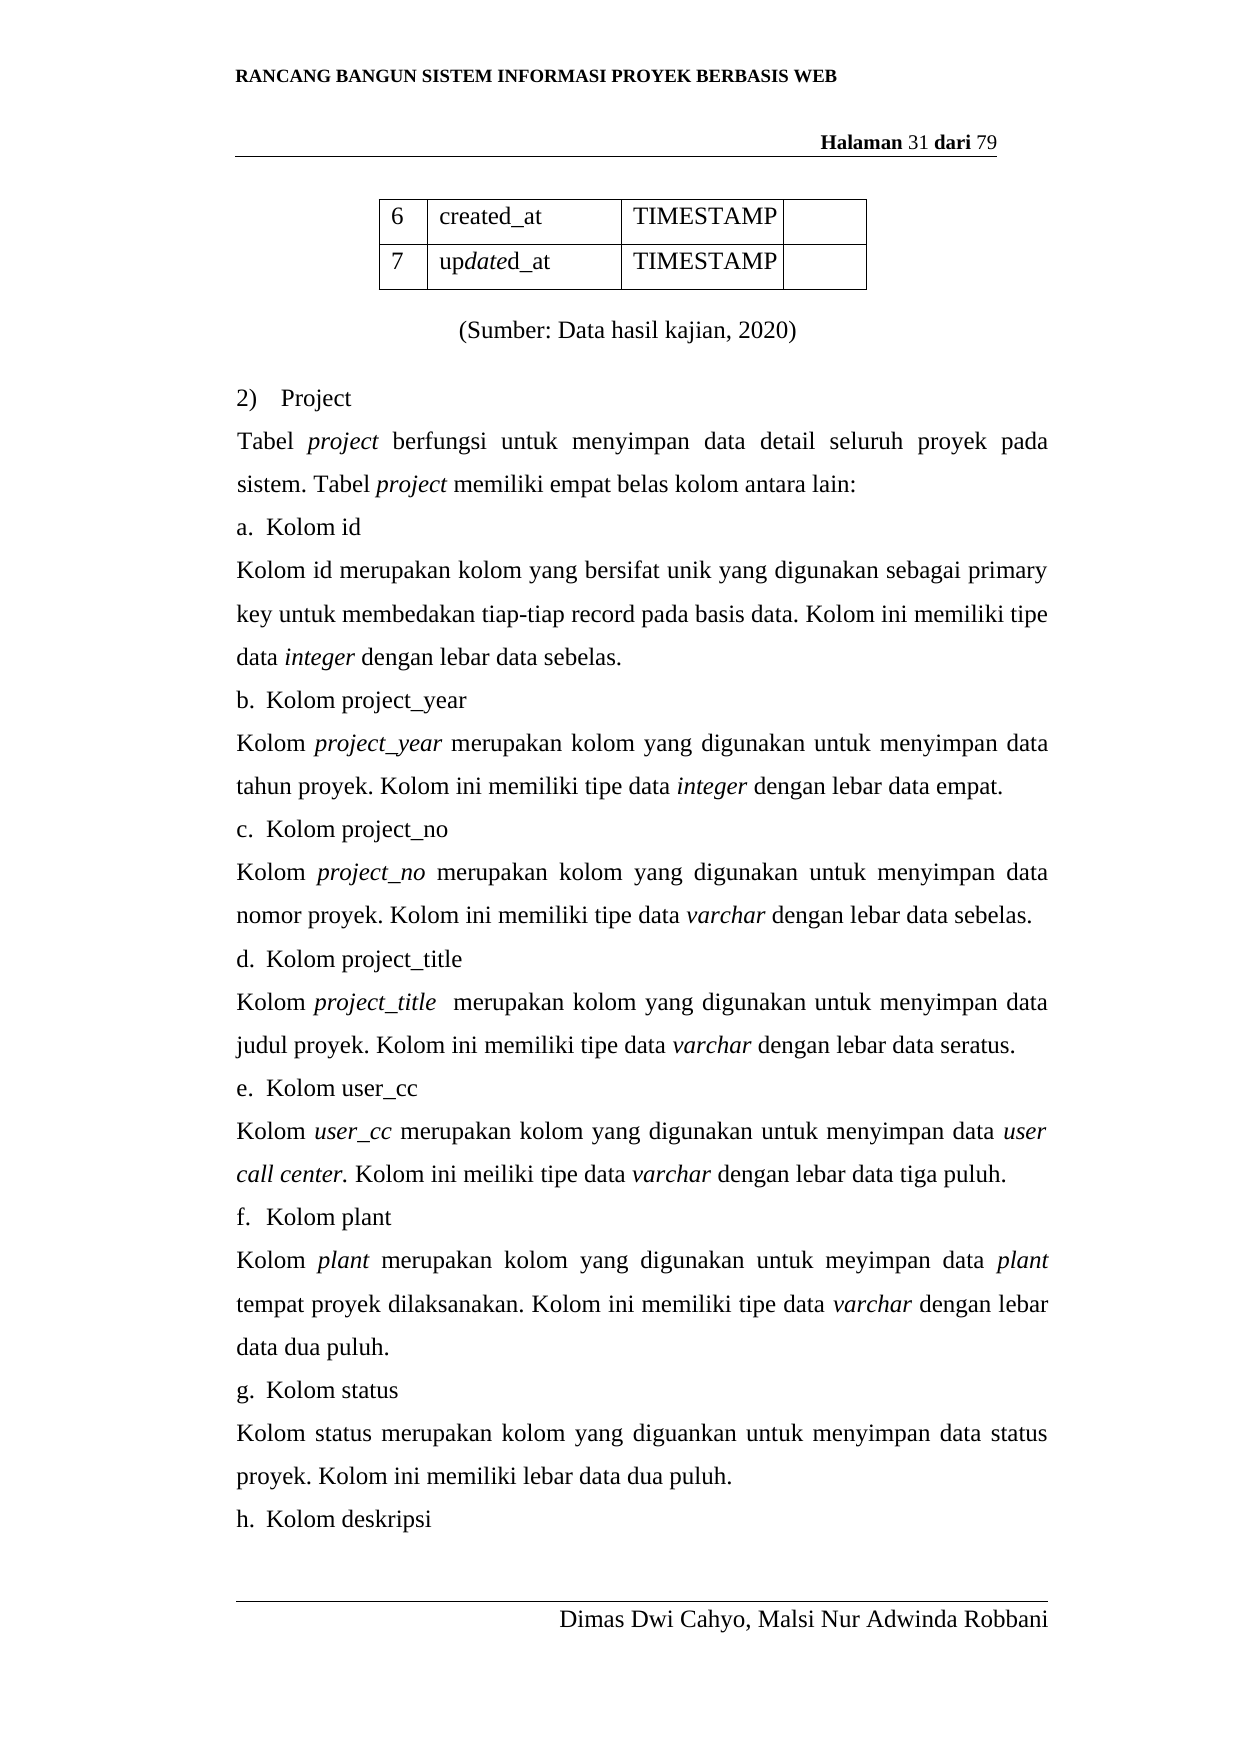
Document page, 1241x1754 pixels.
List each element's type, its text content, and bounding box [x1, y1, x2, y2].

table_cell TIMESTAMP [622, 245, 783, 289]
list Kolom project_year [236, 685, 1048, 714]
list Project [236, 383, 1048, 412]
table_cell 6 [380, 200, 427, 244]
table_cell updated_at [428, 245, 621, 289]
list Kolom plant [236, 1202, 1048, 1231]
text Kolom plant merupakan kolom yang digunakan untuk meyimpan data plant tempat proyek dilaksanakan. Kolom ini memiliki tipe data varchar dengan lebar data dua puluh. [236, 1246, 1048, 1361]
text (Sumber: Data hasil kajian, 2020) [236, 315, 1019, 344]
text Kolom user_cc merupakan kolom yang digunakan untuk menyimpan data user call center. Kolom ini meiliki tipe data varchar dengan lebar data tiga puluh. [236, 1116, 1048, 1188]
list Kolom user_cc [236, 1073, 1048, 1102]
list Kolom status [236, 1375, 1048, 1404]
list Kolom id [236, 512, 1048, 541]
text Kolom status merupakan kolom yang diguankan untuk menyimpan data status proyek. Kolom ini memiliki lebar data dua puluh. [236, 1418, 1048, 1490]
list Kolom project_no [236, 814, 1048, 843]
text Kolom project_year merupakan kolom yang digunakan untuk menyimpan data tahun proyek. Kolom ini memiliki tipe data integer dengan lebar data empat. [236, 728, 1048, 800]
table_cell created_at [428, 200, 621, 244]
table_cell TIMESTAMP [622, 200, 783, 244]
text Kolom project_title merupakan kolom yang digunakan untuk menyimpan data judul proyek. Kolom ini memiliki tipe data varchar dengan lebar data seratus. [236, 987, 1048, 1059]
text Kolom project_no merupakan kolom yang digunakan untuk menyimpan data nomor proyek. Kolom ini memiliki tipe data varchar dengan lebar data sebelas. [236, 857, 1048, 929]
text Kolom id merupakan kolom yang bersifat unik yang digunakan sebagai primary key untuk membedakan tiap-tiap record pada basis data. Kolom ini memiliki tipe data integer dengan lebar data sebelas. [236, 556, 1048, 671]
table_cell [784, 200, 866, 244]
text Tabel project berfungsi untuk menyimpan data detail seluruh proyek pada sistem. Tabel project memiliki empat belas kolom antara lain: [237, 426, 1048, 498]
list Kolom project_title [236, 944, 1048, 972]
table_cell [784, 245, 866, 289]
table_cell 7 [380, 245, 427, 289]
list Kolom deskripsi [236, 1504, 1048, 1533]
